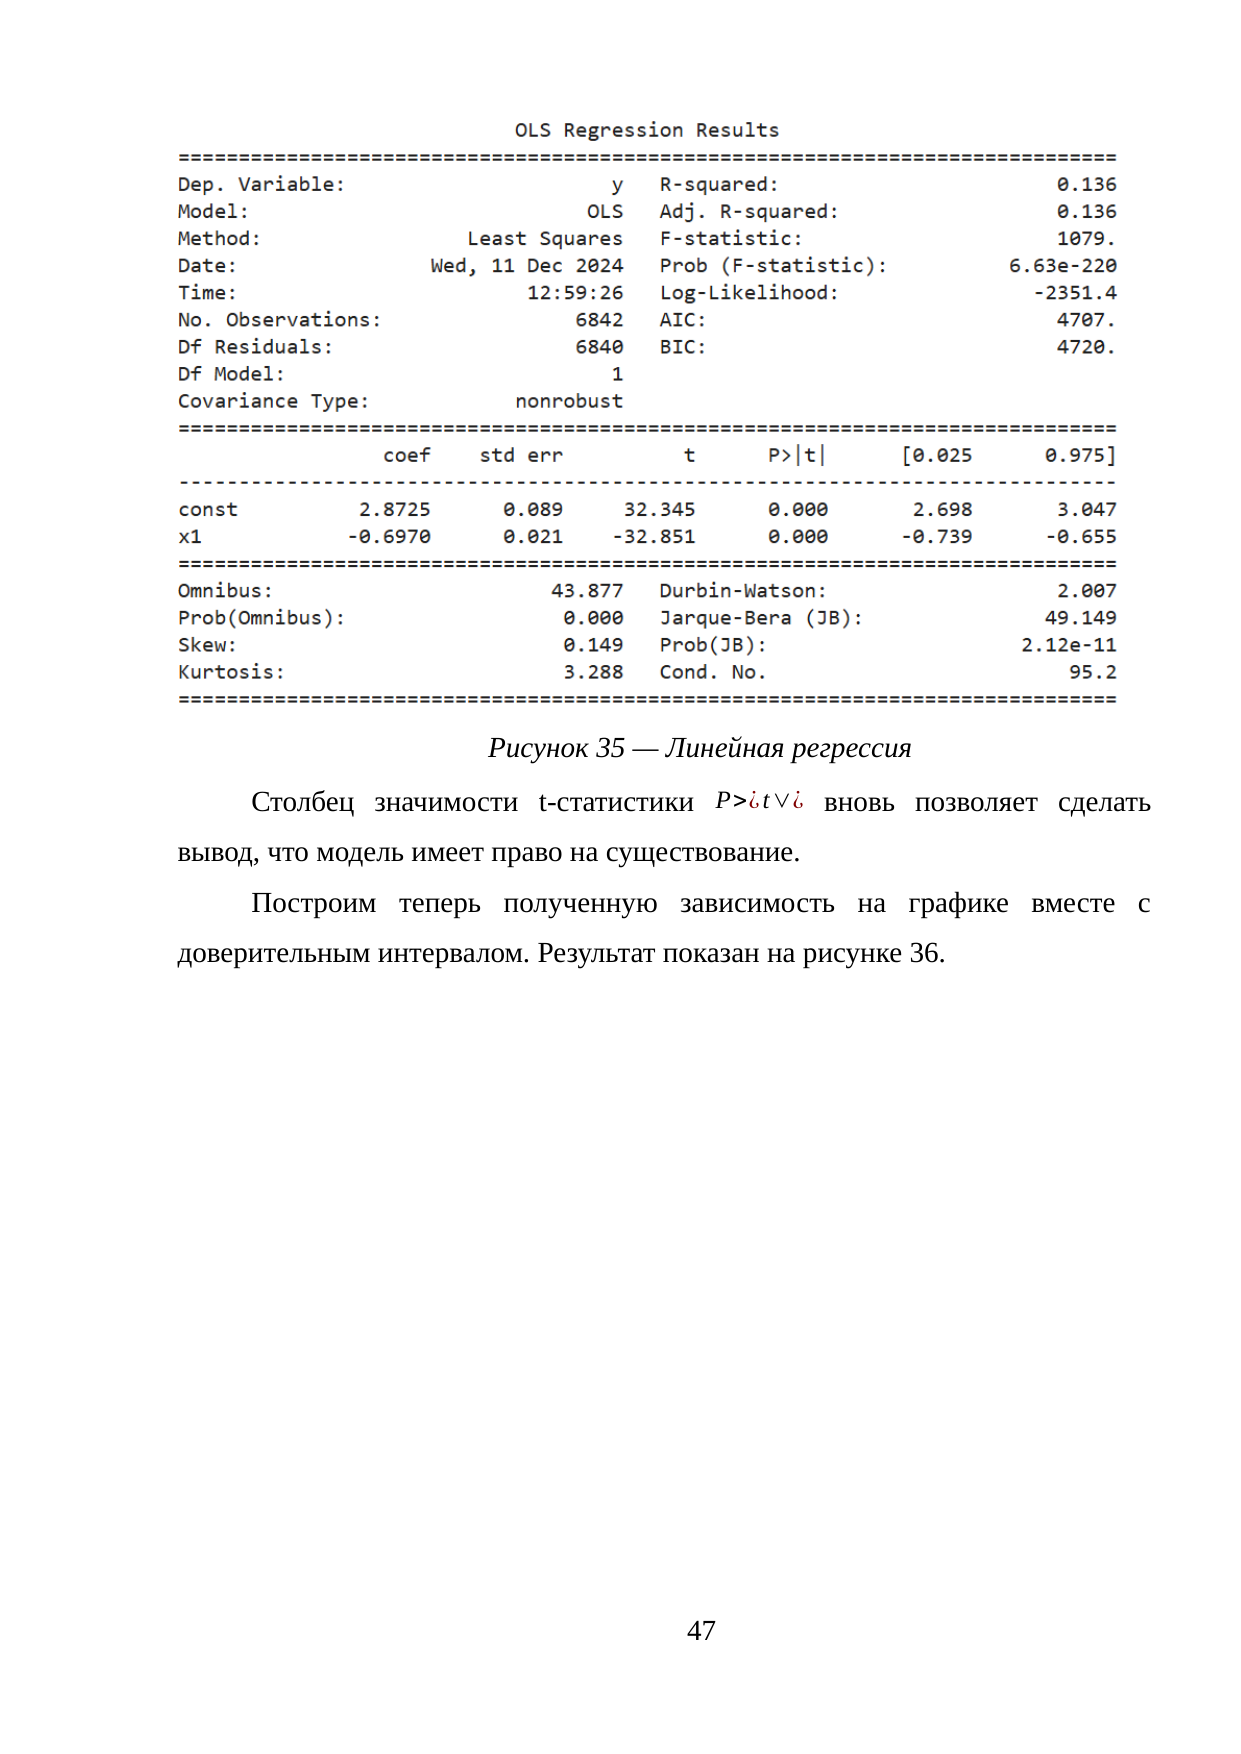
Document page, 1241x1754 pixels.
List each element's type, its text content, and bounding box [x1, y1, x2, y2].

text Рисунок 35 — Линейная регрессия [177, 730, 1152, 763]
text Построим теперь полученную зависимость на графике вместе с доверительным интервалом. Результат показан на рисунке 36. [177, 885, 1152, 968]
text Столбец значимости t-статистики вновь позволяет сделать вывод, что модель имеет право на существование. [177, 784, 1152, 868]
picture [177, 118, 1125, 713]
